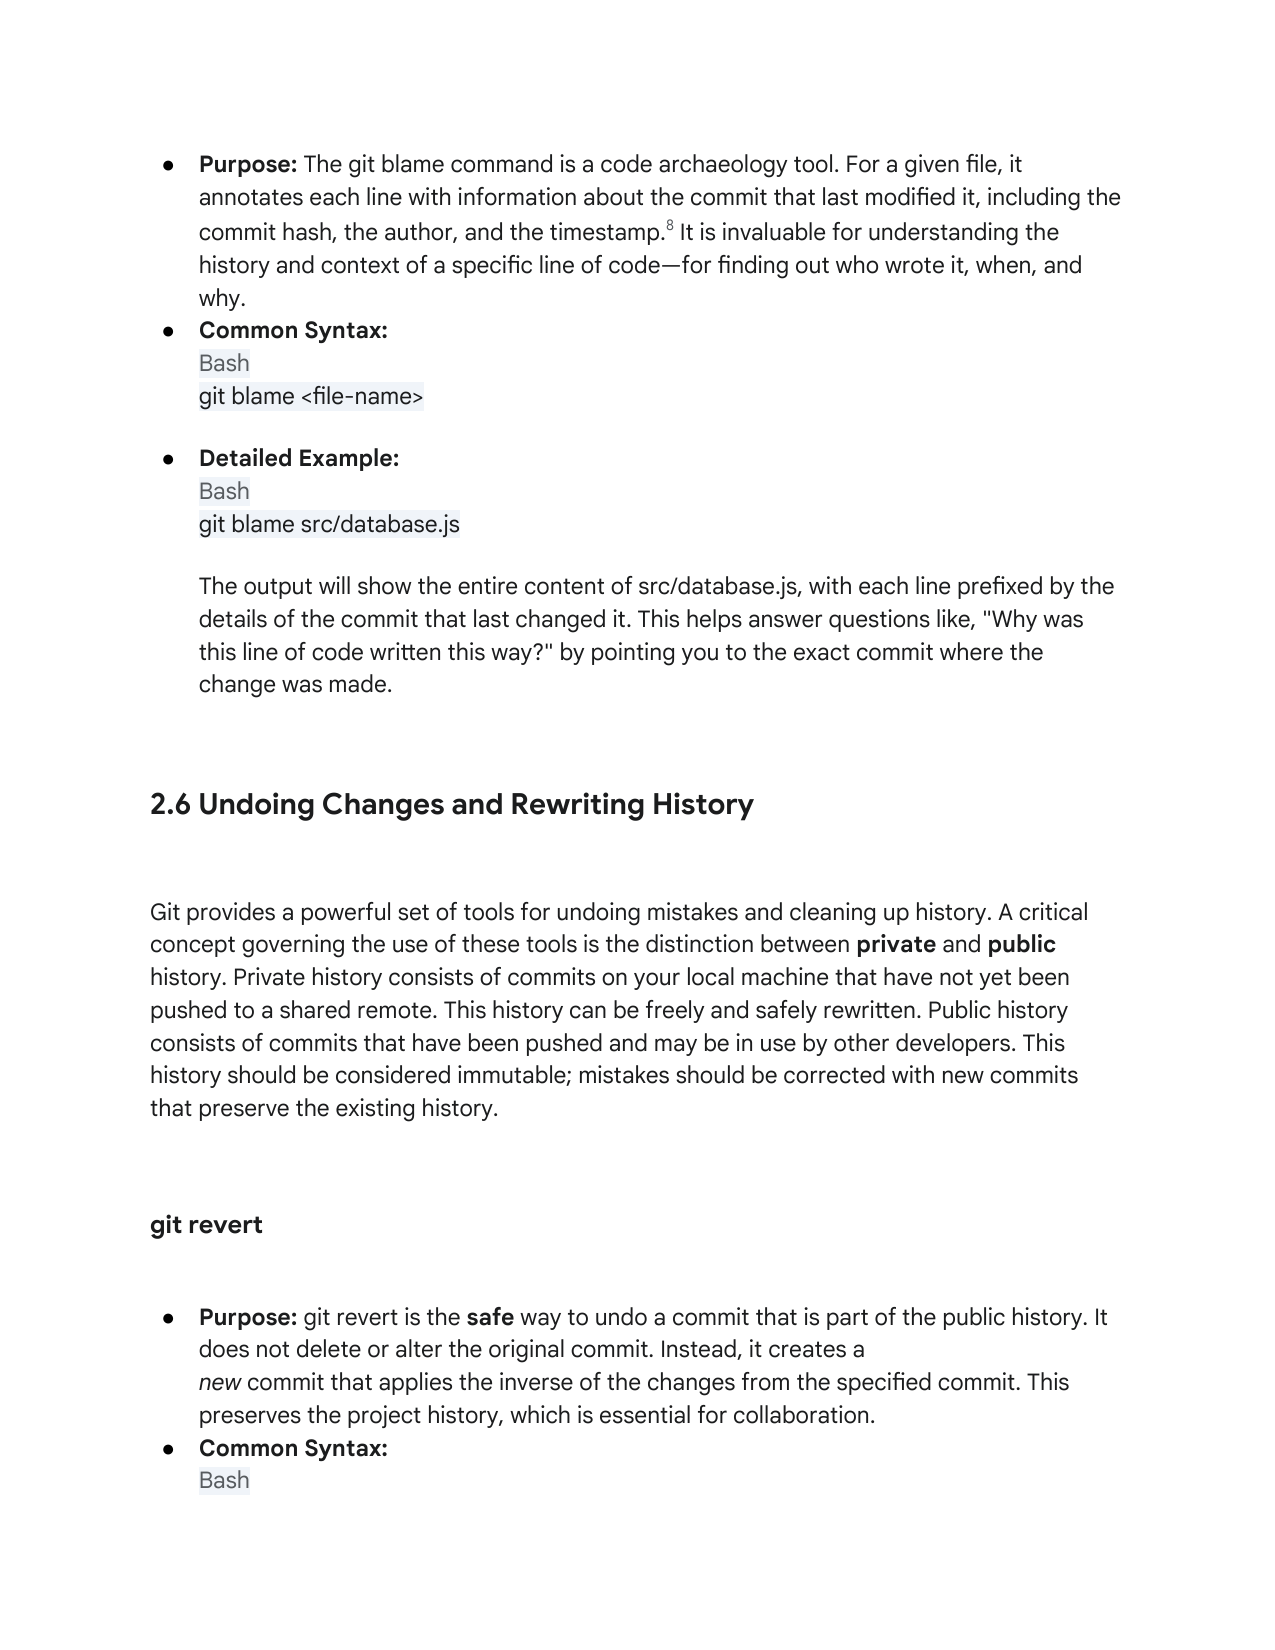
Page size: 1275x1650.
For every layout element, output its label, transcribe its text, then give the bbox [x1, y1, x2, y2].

text Git provides a powerful set of tools for undoing mistakes and cleaning up history. A critical concept governing the use of these tools is the distinction between private and public history. Private history consists of commits on your local machine that have not yet been pushed to a shared remote. This history can be freely and safely rewritten. Public history consists of commits that have been pushed and may be in use by other developers. This history should be considered immutable; mistakes should be corrected with new commits that preserve the existing history. [150, 898, 1125, 1123]
list Common Syntax: Bash git blame <file-name> [161, 317, 1125, 441]
list Detailed Example: Bash git blame src/database.js The output will show the entire content of src/database.js, with each line prefixed by the details of the commit that last changed it. This helps answer questions like, "Why was this line of code written this way?" by pointing you to the exact commit where the change was made. [161, 444, 1125, 699]
subtitle git revert [150, 1209, 1125, 1241]
list Purpose: git revert is the safe way to undo a commit that is part of the public history. It does not delete or alter the original commit. Instead, it creates a new commit that applies the inverse of the changes from the specified commit. This preserves the project history, which is essential for collaboration. [161, 1303, 1125, 1430]
list Purpose: The git blame command is a code archaeology tool. For a given file, it annotates each line with information about the commit that last modified it, including the commit hash, the author, and the timestamp.8 It is invaluable for understanding the history and context of a specific line of code—for finding out who wrote it, when, and why. [161, 150, 1125, 313]
subtitle 2.6 Undoing Changes and Rewriting History [150, 786, 1125, 823]
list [161, 1434, 1125, 1495]
